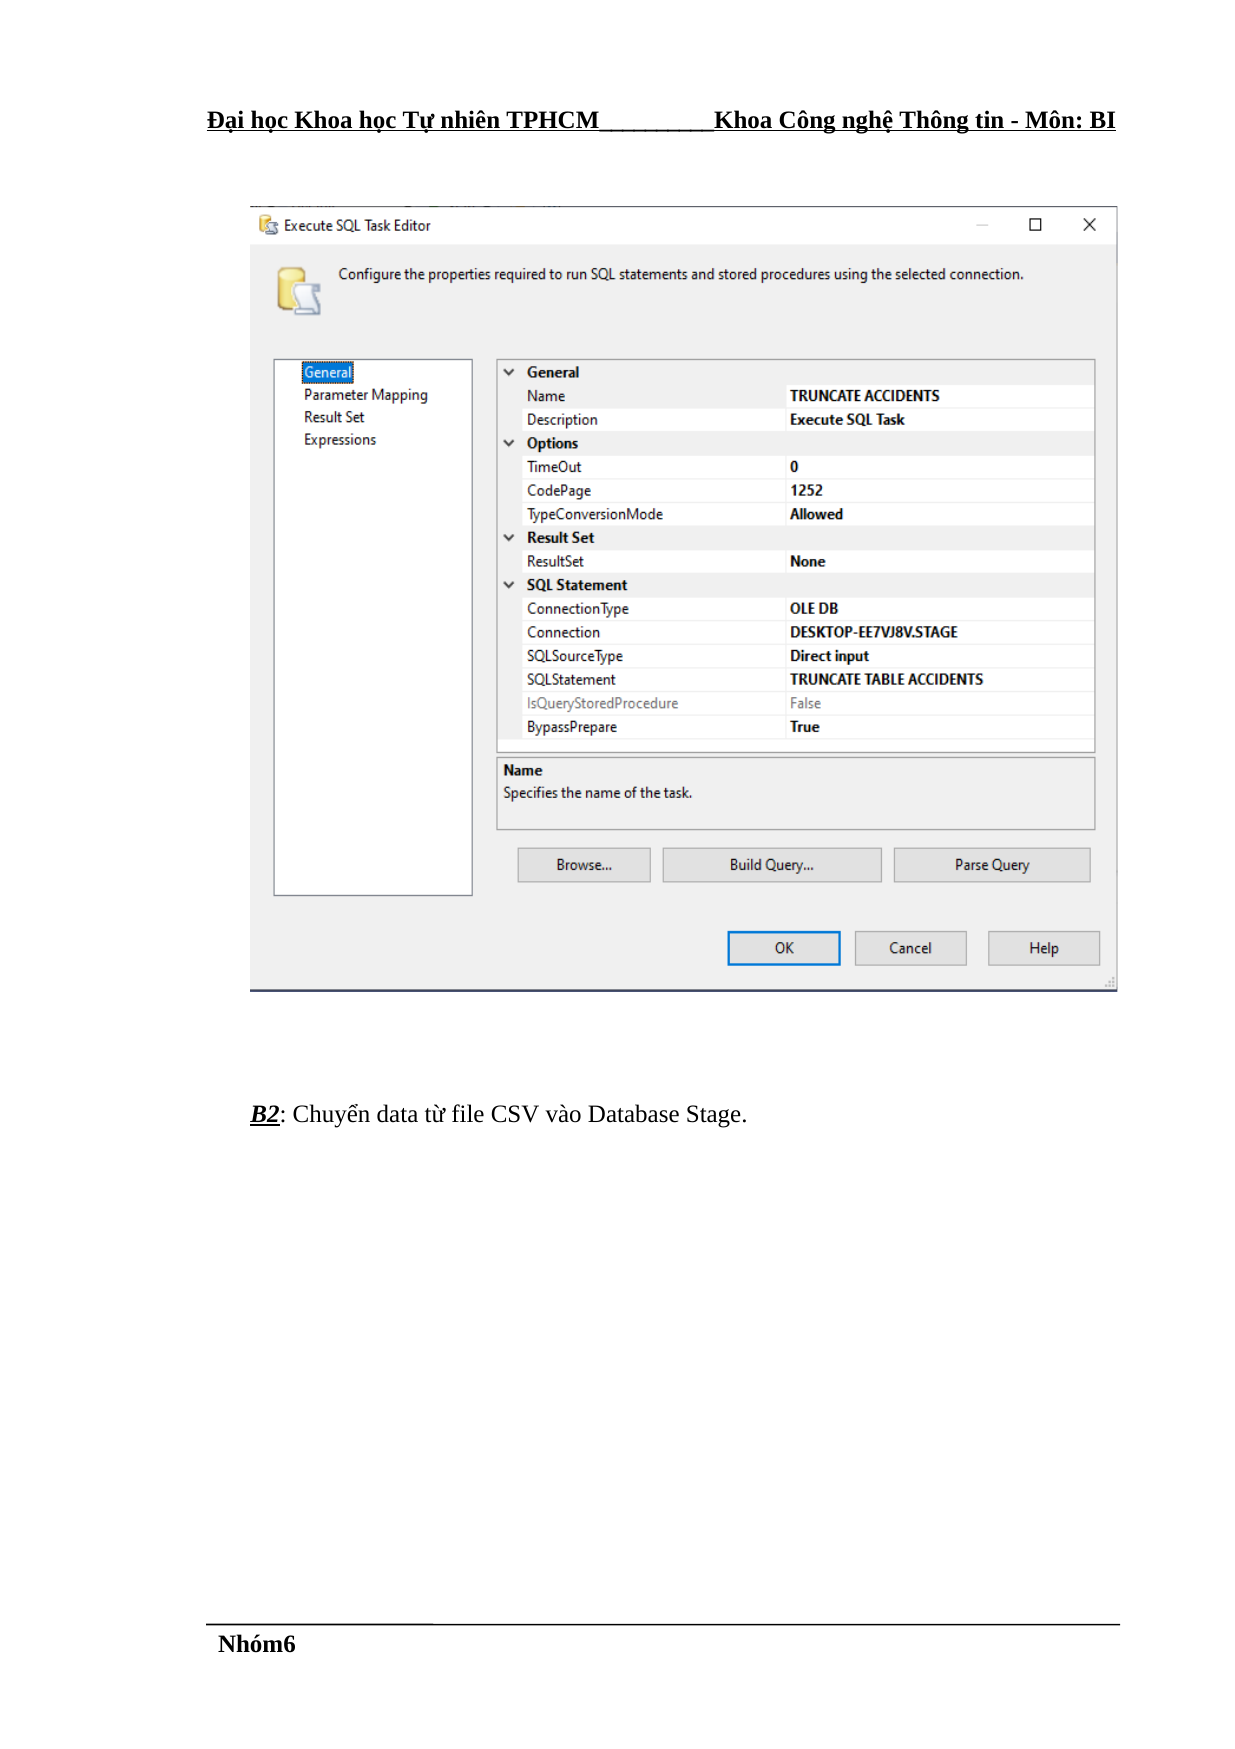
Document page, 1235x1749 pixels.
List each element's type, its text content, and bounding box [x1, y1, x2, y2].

subtitle B2: Chuyển data từ file CSV vào Database Stage. [250, 1099, 1116, 1128]
picture [250, 206, 1118, 992]
